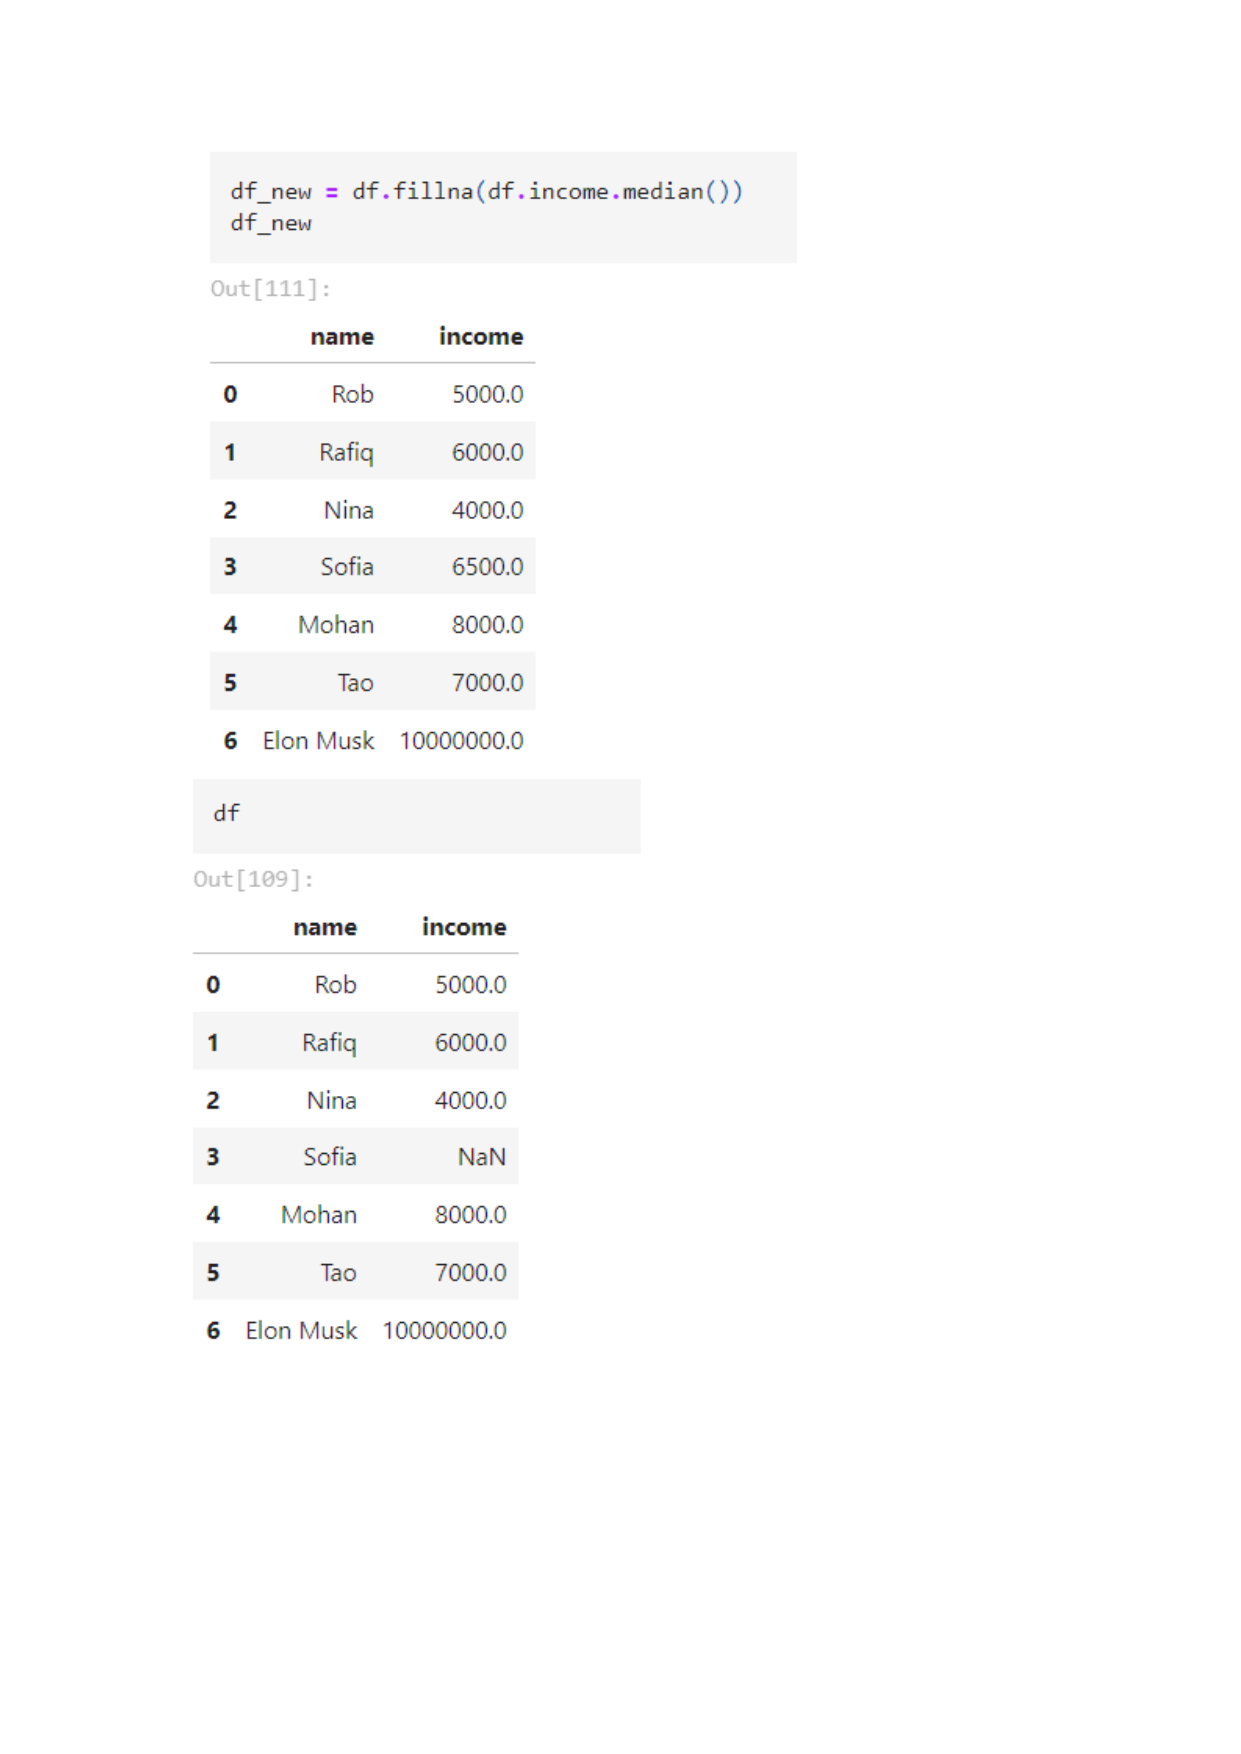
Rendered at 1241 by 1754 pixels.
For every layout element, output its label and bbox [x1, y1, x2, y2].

picture [187, 150, 797, 776]
picture [187, 779, 641, 1383]
